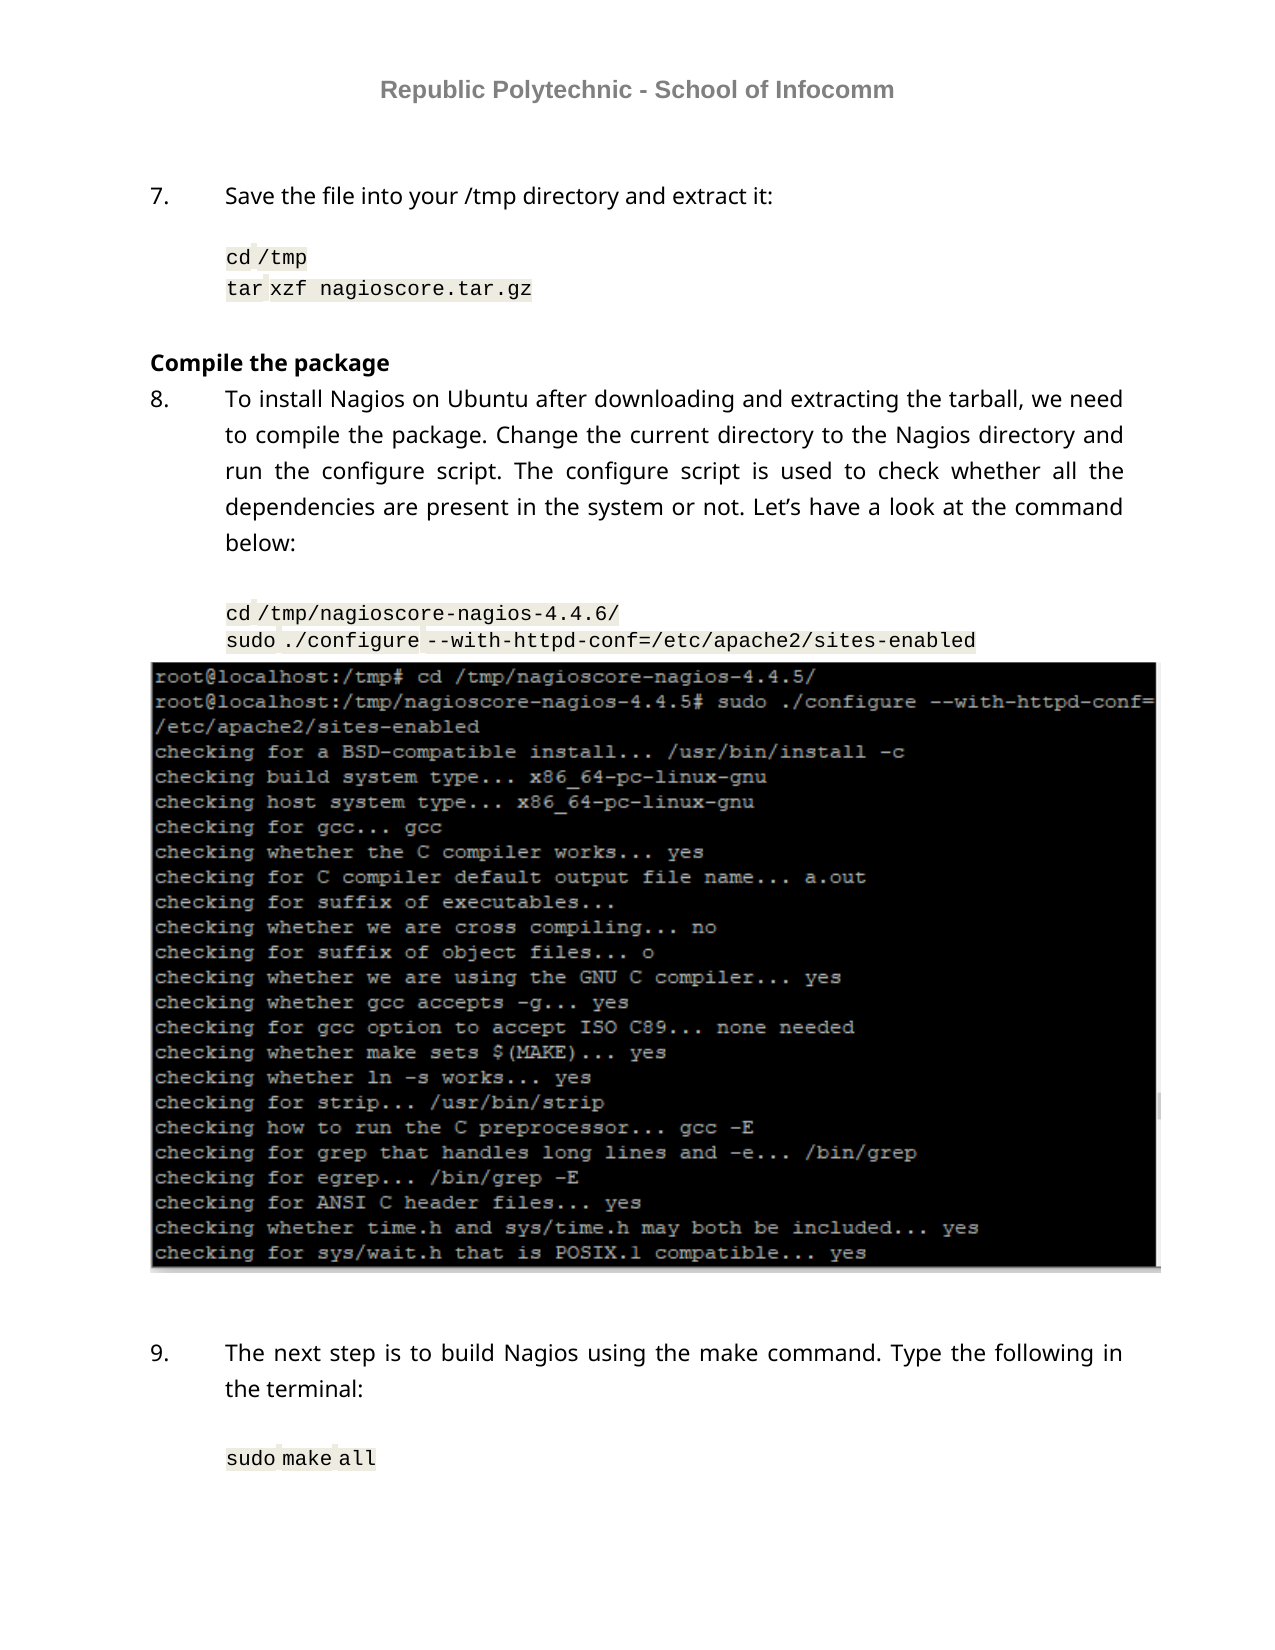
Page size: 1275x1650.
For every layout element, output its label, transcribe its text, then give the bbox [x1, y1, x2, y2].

text Compile the package [150, 347, 1125, 378]
table_header cd /tmp/nagioscore-nagios-4.4.6/ sudo ./configure --with-httpd-conf=/etc/apache2/sites-enabled [151, 599, 1245, 662]
table_header cd /tmp [151, 246, 1275, 276]
table_cell tar xzf nagioscore.tar.gz [151, 276, 1178, 309]
table_header sudo make all [151, 1445, 1245, 1478]
text 9. The next step is to build Nagios using the make command. Type the following in the terminal: [150, 1337, 1125, 1404]
text 7. Save the file into your /tmp directory and extract it: [150, 180, 1125, 211]
text 8. To install Nagios on Ubuntu after downloading and extracting the tarball, we need to compile the package. Change the current directory to the Nagios directory and run the configure script. The configure script is used to check whether all the dependencies are present in the system or not. Let’s have a look at the command below: [150, 383, 1125, 558]
picture [150, 662, 1161, 1273]
